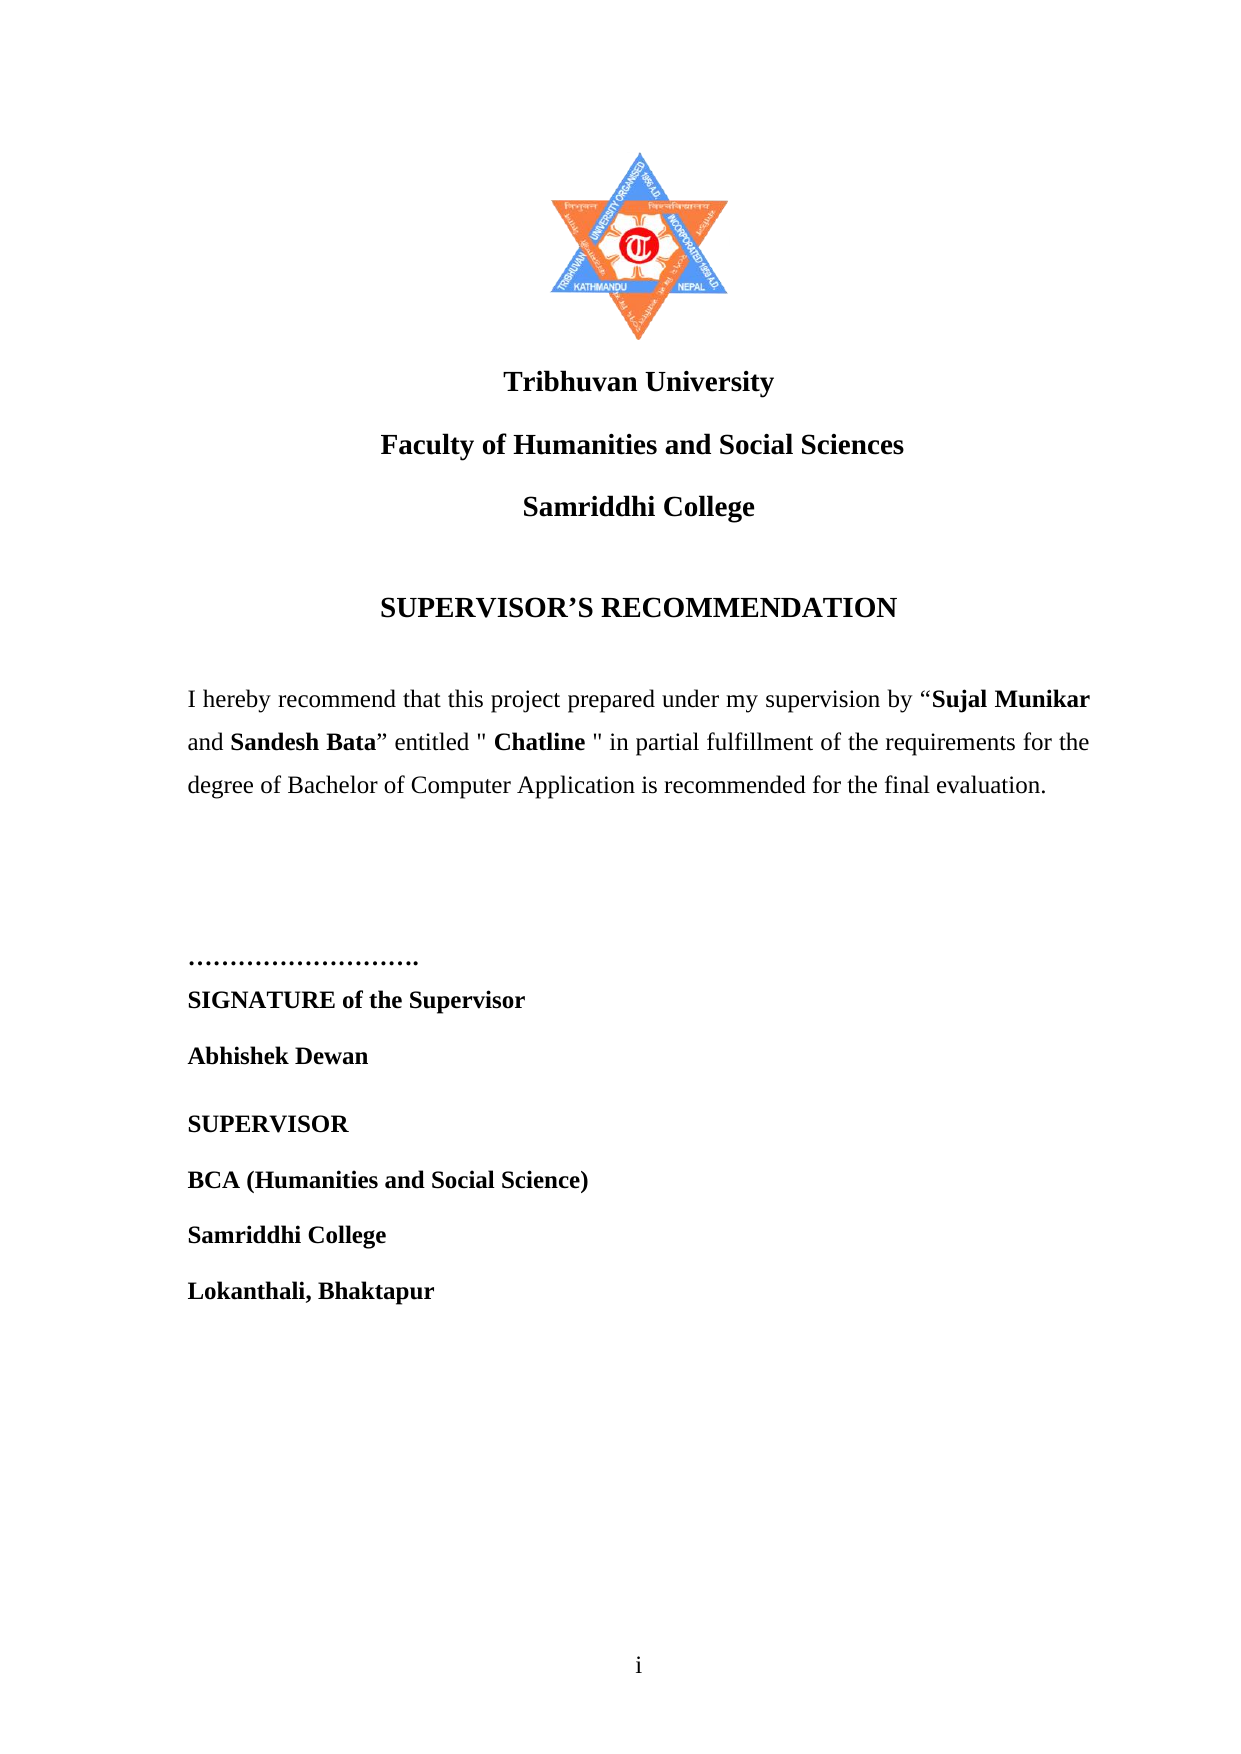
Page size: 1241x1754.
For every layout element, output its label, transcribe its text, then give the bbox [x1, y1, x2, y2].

text Samriddhi College [187, 489, 1090, 523]
text Samriddhi College [187, 1221, 1090, 1249]
text SUPERVISOR [187, 1109, 1090, 1138]
text ………………………. [187, 942, 1090, 971]
text Faculty of Humanities and Social Sciences [187, 427, 1090, 460]
text SUPERVISOR’S RECOMMENDATION [187, 590, 1090, 624]
text Tribhuvan University [187, 364, 1090, 397]
text Lokanthali, Bhaktapur [187, 1276, 1090, 1305]
text Abhishek Dewan [187, 1041, 1090, 1070]
text I hereby recommend that this project prepared under my supervision by “Sujal Munikar and Sandesh Bata” entitled " Chatline " in partial fulfillment of the requirements for the degree of Bachelor of Computer Application is recommended for the final evaluation. [187, 684, 1090, 799]
picture [547, 152, 730, 340]
text BCA (Humanities and Social Science) [187, 1165, 1090, 1194]
text SIGNATURE of the Supervisor [187, 986, 1090, 1014]
